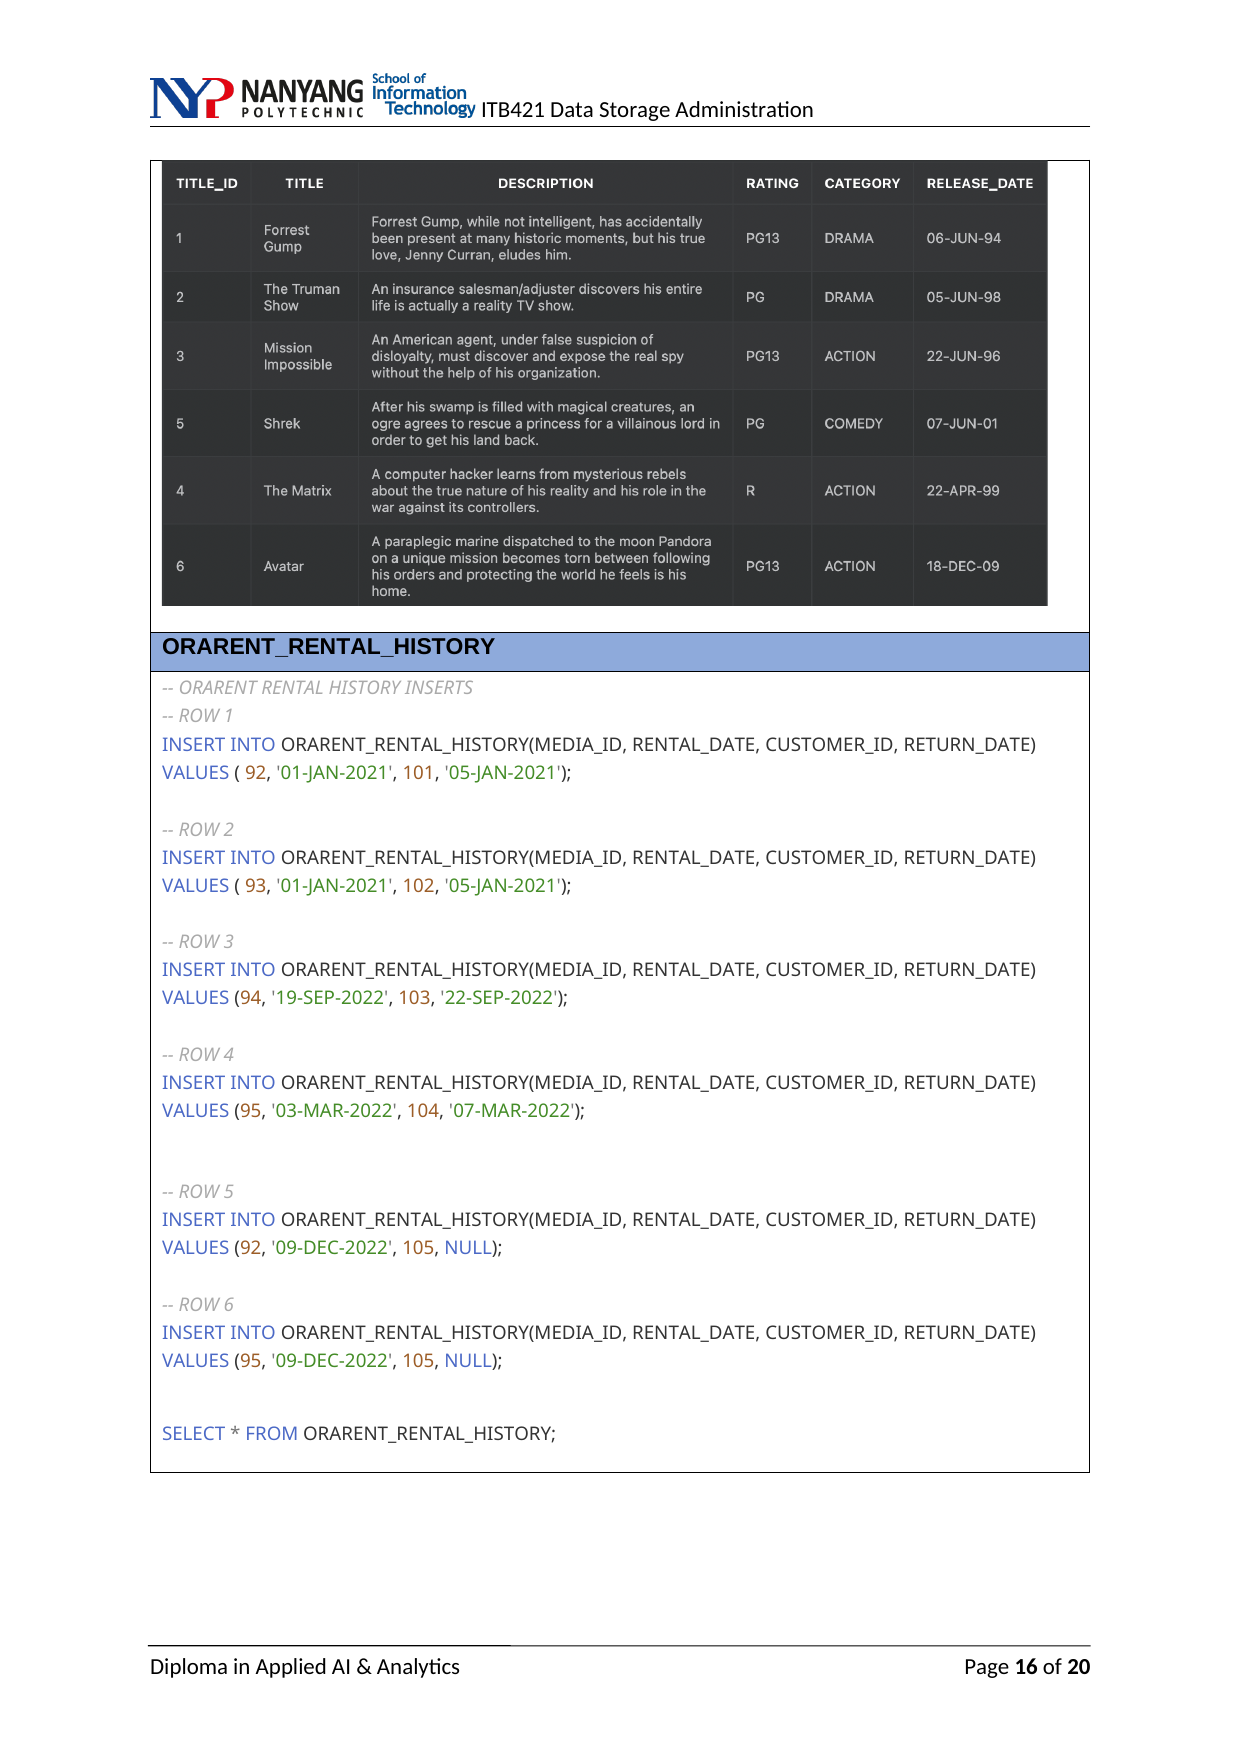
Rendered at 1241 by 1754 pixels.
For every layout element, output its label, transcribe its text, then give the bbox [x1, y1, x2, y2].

table_cell ORARENT_RENTAL_HISTORY [151, 633, 1089, 671]
picture [150, 78, 363, 118]
picture [372, 73, 476, 118]
picture [161, 160, 1048, 606]
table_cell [151, 672, 1089, 1472]
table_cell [151, 161, 1089, 632]
